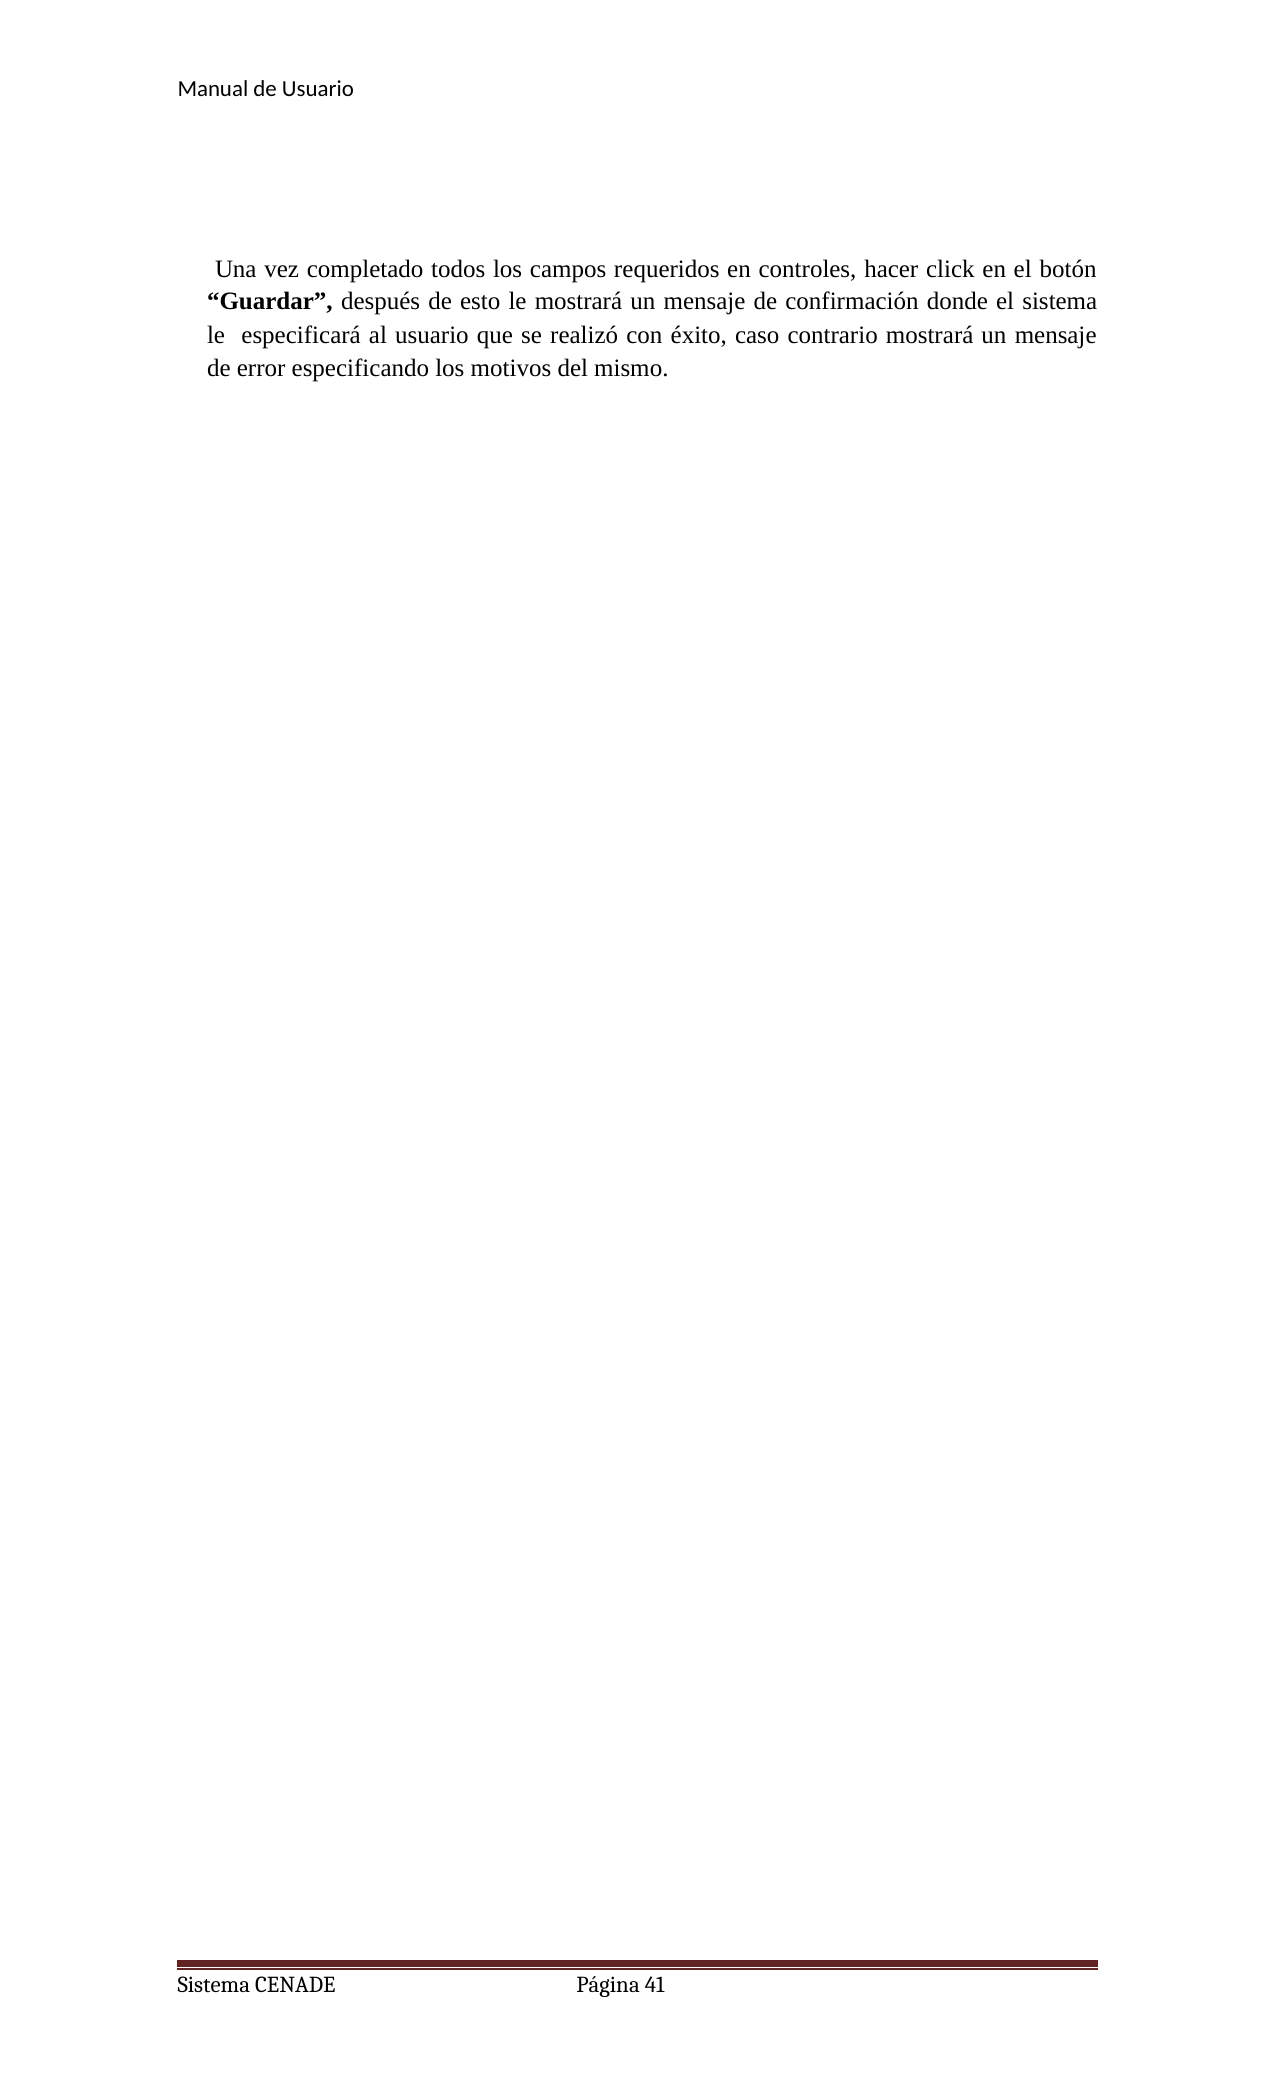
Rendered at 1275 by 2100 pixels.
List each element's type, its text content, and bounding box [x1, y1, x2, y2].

text Una vez completado todos los campos requeridos en controles, hacer click en el botón “Guardar”, después de esto le mostrará un mensaje de confirmación donde el sistema le especificará al usuario que se realizó con éxito, caso contrario mostrará un mensaje de error especificando los motivos del mismo. [207, 254, 1098, 381]
